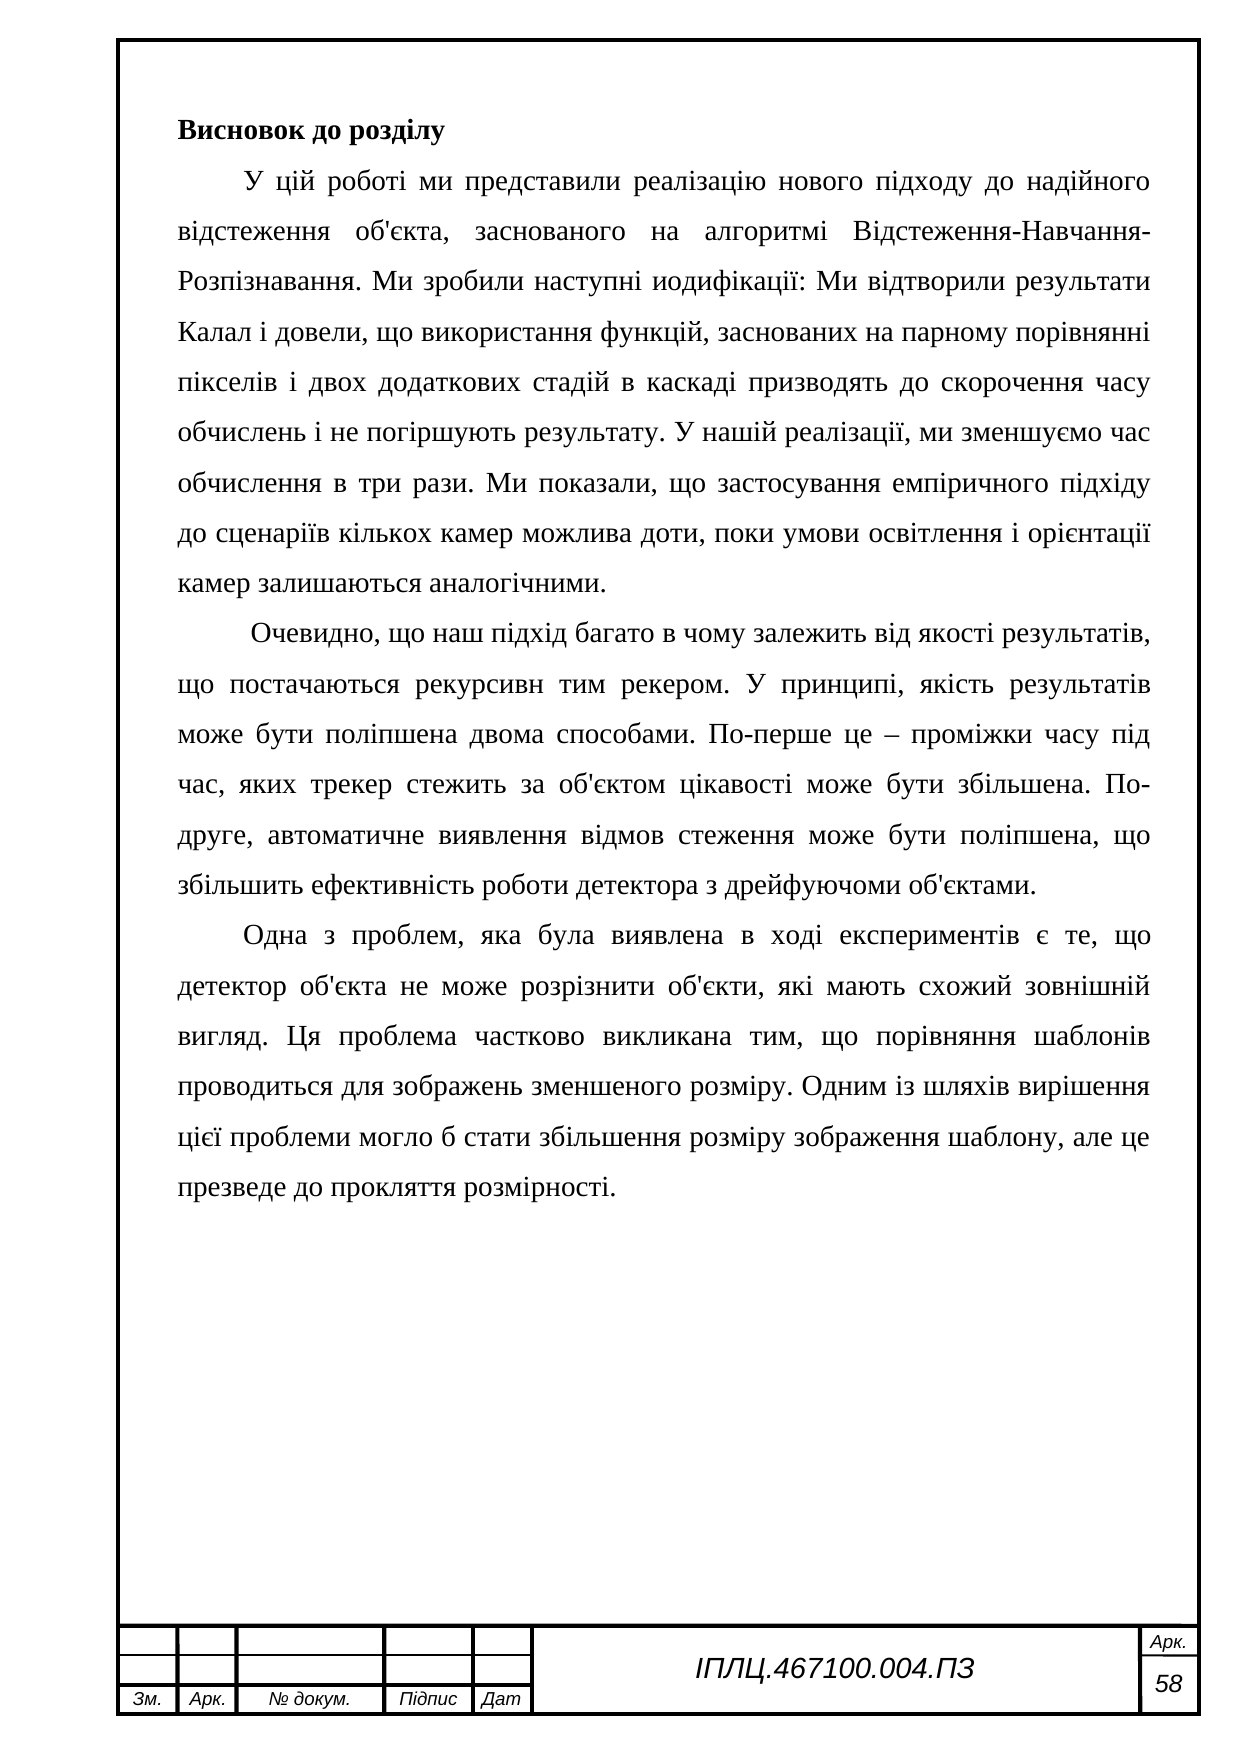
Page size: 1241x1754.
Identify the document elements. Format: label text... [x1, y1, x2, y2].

subtitle Одна з проблем, яка була виявлена ​​в ході експериментів є те, що детектор об'єкта не може розрізнити об'єкти, які мають схожий зовнішній вигляд. Ця проблема частково викликана тим, що порівняння шаблонів проводиться для зображень зменшеного розміру. Одним із шляхів вирішення цієї проблеми могло б стати збільшення розміру зображення шаблону, але це презведе до прокляття розмірності. [177, 917, 1152, 1203]
subtitle У цій роботі ми представили реалізацію нового підходу до надійного відстеження об'єкта, заснованого на алгоритмі Відстеження-Навчання-Розпізнавання. Ми зробили наступні иодифікації: Ми відтворили результати Калал і довели, що використання функцій, заснованих на парному порівнянні пікселів і двох додаткових стадій в каскаді призводять до скорочення часу обчислень і не погіршують результату. У нашій реалізації, ми зменшуємо час обчислення в три рази. Ми показали, що застосування емпіричного підхіду до сценаріїв кількох камер можлива доти, поки умови освітлення і орієнтації камер залишаються аналогічними. [177, 163, 1152, 599]
subtitle Висновок до розділу [177, 112, 1152, 146]
subtitle Очевидно, що наш підхід багато в чому залежить від якості результатів, що постачаються рекурсивн тим рекером. У принципі, якість результатів може бути поліпшена двома способами. По-перше це – проміжки часу під час, яких трекер стежить за об'єктом цікавості може бути збільшена. По-друге, автоматичне виявлення відмов стеження може бути поліпшена, що збільшить ефективність роботи детектора з дрейфуючоми об'єктами. [177, 616, 1152, 901]
